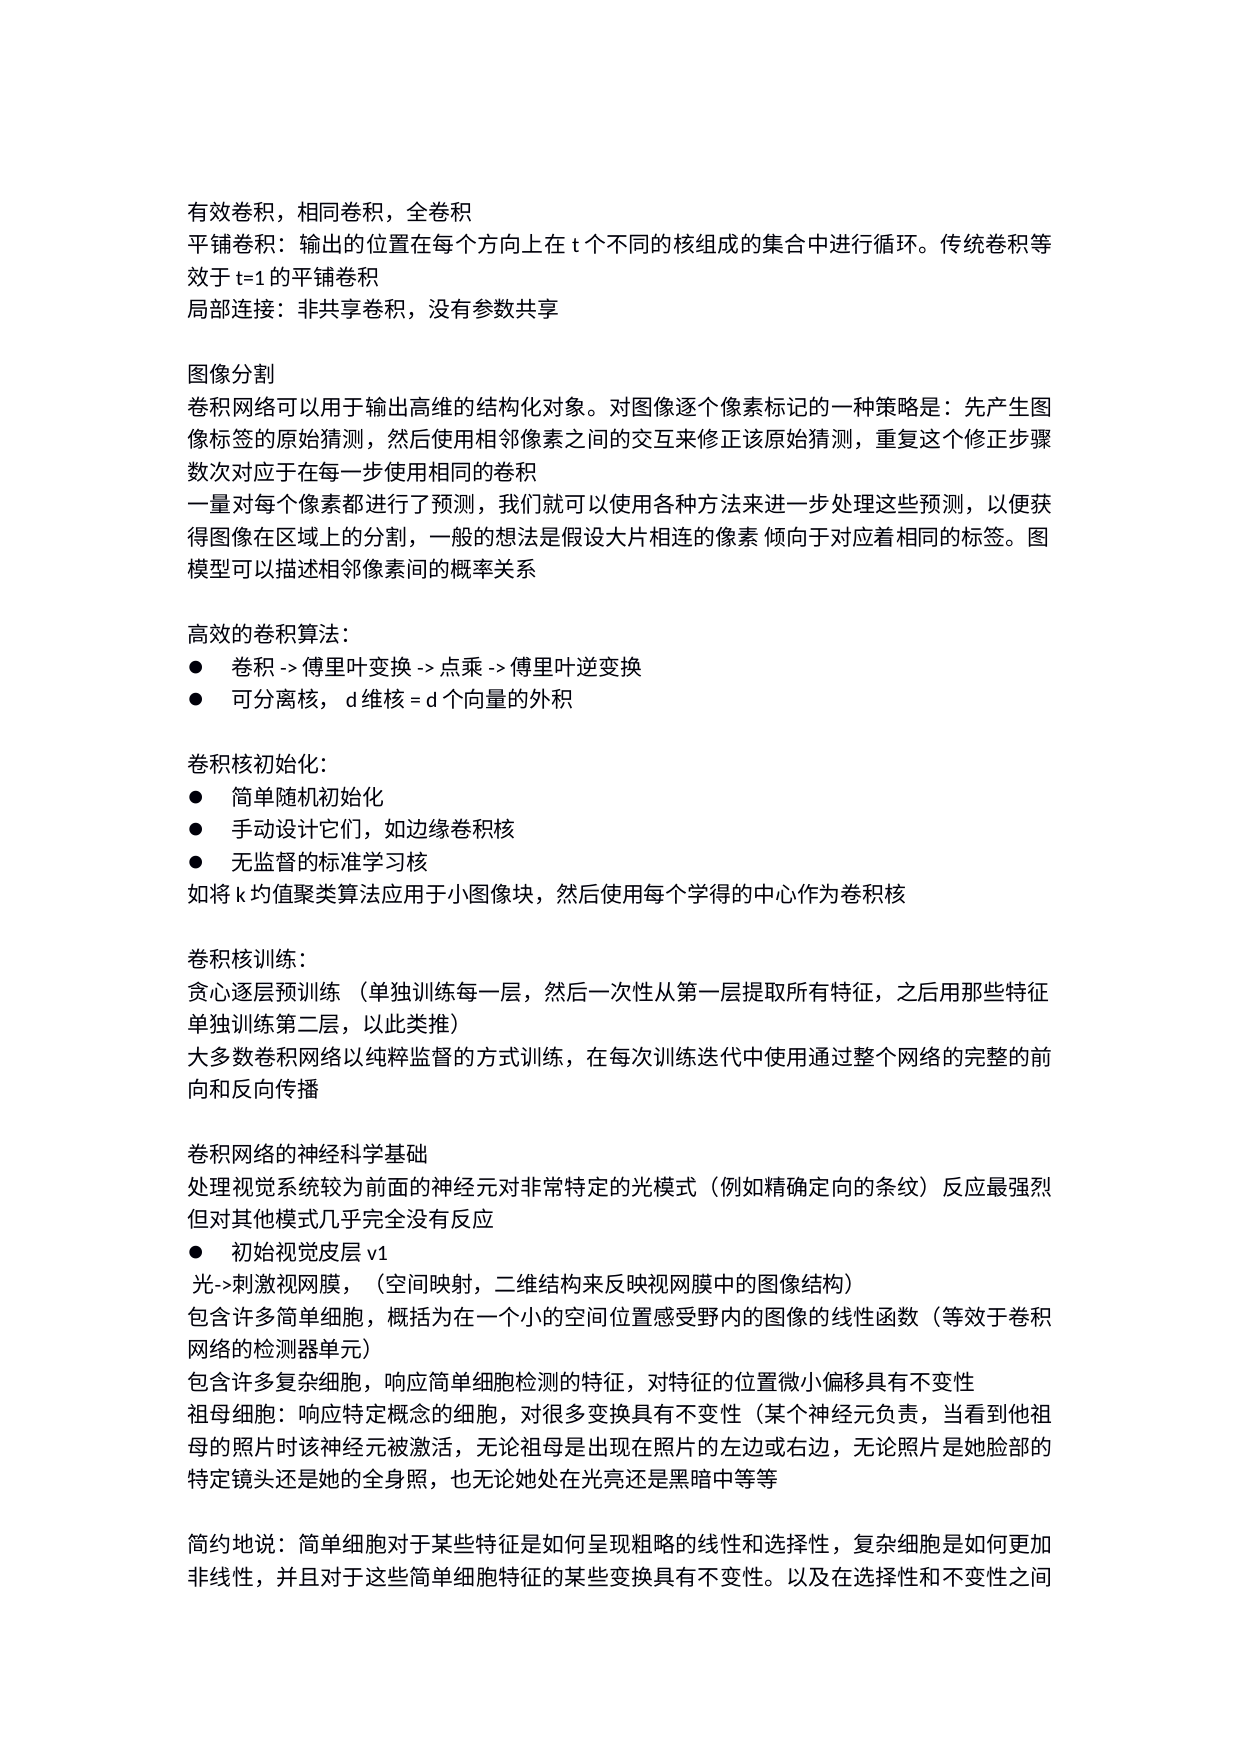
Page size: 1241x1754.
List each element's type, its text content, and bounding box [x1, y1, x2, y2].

text 局部连接：非共享卷积，没有参数共享 [187, 292, 1053, 324]
text 祖母细胞：响应特定概念的细胞，对很多变换具有不变性（某个神经元负责，当看到他祖母的照片时该神经元被激活，无论祖母是出现在照片的左边或右边，无论照片是她脸部的特定镜头还是她的全身照，也无论她处在光亮还是黑暗中等等 [187, 1397, 1053, 1494]
text 卷积核初始化： [187, 747, 1053, 779]
text 一量对每个像素都进行了预测，我们就可以使用各种方法来进一步处理这些预测，以便获得图像在区域上的分割，一般的想法是假设大片相连的像素 倾向于对应着相同的标签。图模型可以描述相邻像素间的概率关系 [187, 487, 1053, 584]
list 初始视觉皮层v1 [187, 1234, 1053, 1267]
list 卷积 -> 傅里叶变换 -> 点乘 -> 傅里叶逆变换 [187, 649, 1053, 682]
text 包含许多简单细胞，概括为在一个小的空间位置感受野内的图像的线性函数（等效于卷积网络的检测器单元） [187, 1299, 1053, 1364]
text 贪心逐层预训练 （单独训练每一层，然后一次性从第一层提取所有特征，之后用那些特征单独训练第二层，以此类推） [187, 974, 1053, 1039]
text 光->刺激视网膜，（空间映射，二维结构来反映视网膜中的图像结构） [187, 1267, 1053, 1299]
text 有效卷积，相同卷积，全卷积 [187, 194, 1053, 227]
list 手动设计它们，如边缘卷积核 [187, 812, 1053, 844]
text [187, 1527, 1053, 1592]
text 平铺卷积：输出的位置在每个方向上在t个不同的核组成的集合中进行循环。传统卷积等效于t=1的平铺卷积 [187, 227, 1053, 292]
text 大多数卷积网络以纯粹监督的方式训练，在每次训练迭代中使用通过整个网络的完整的前向和反向传播 [187, 1039, 1053, 1104]
text 图像分割 [187, 357, 1053, 389]
text 卷积核训练： [187, 942, 1053, 974]
text 包含许多复杂细胞，响应简单细胞检测的特征，对特征的位置微小偏移具有不变性 [187, 1364, 1053, 1397]
list 简单随机初始化 [187, 779, 1053, 812]
text 高效的卷积算法： [187, 617, 1053, 649]
text 处理视觉系统较为前面的神经元对非常特定的光模式（例如精确定向的条纹）反应最强烈，但对其他模式几乎完全没有反应 [187, 1169, 1053, 1234]
list 无监督的标准学习核 [187, 844, 1053, 877]
text 卷积网络的神经科学基础 [187, 1137, 1053, 1169]
text 卷积网络可以用于输出高维的结构化对象。对图像逐个像素标记的一种策略是：先产生图像标签的原始猜测，然后使用相邻像素之间的交互来修正该原始猜测，重复这个修正步骤数次对应于在每一步使用相同的卷积 [187, 389, 1053, 487]
text 如将k圴值聚类算法应用于小图像块，然后使用每个学得的中心作为卷积核 [187, 877, 1053, 909]
list 可分离核， d维核 = d个向量的外积 [187, 682, 1053, 714]
